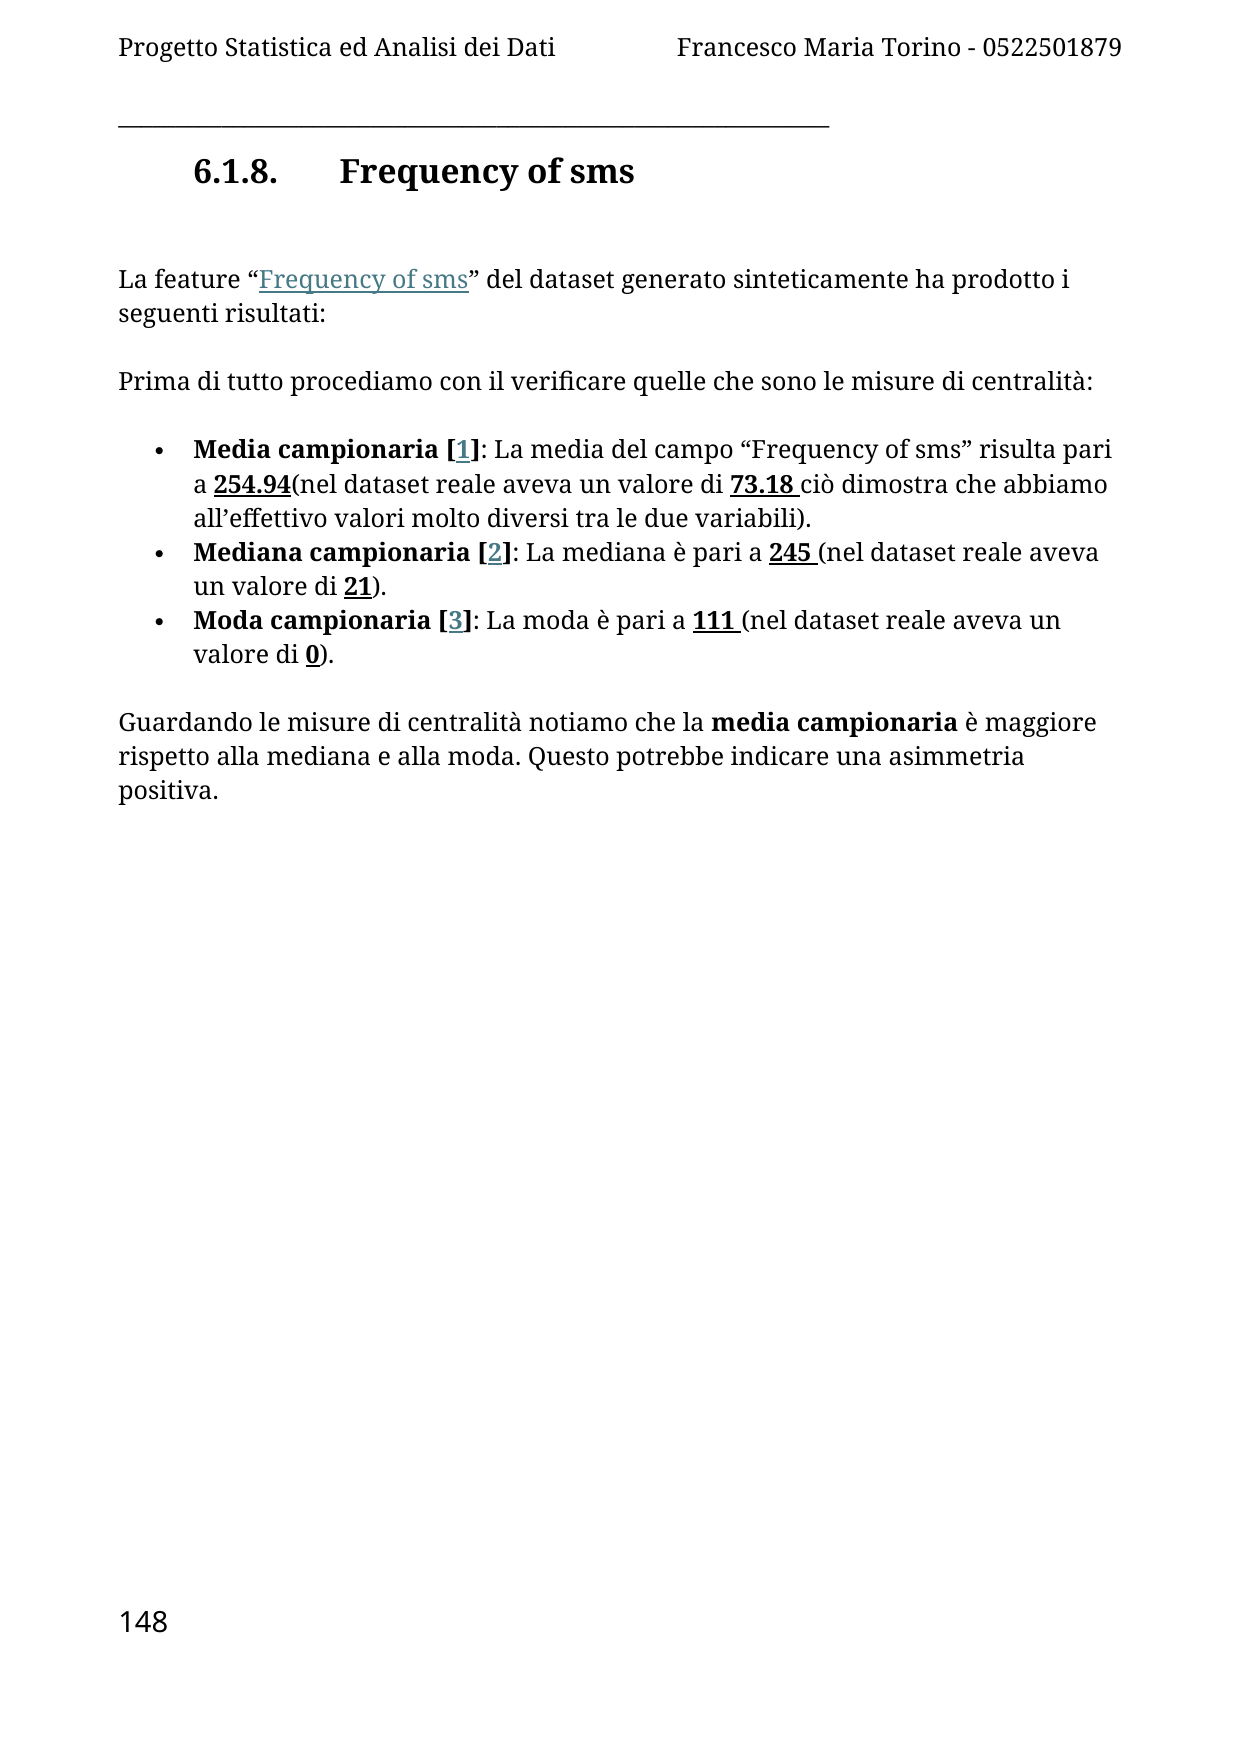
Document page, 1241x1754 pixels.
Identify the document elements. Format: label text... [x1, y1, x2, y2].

text Guardando le misure di centralità notiamo che la media campionaria è maggiore rispetto alla mediana e alla moda. Questo potrebbe indicare una asimmetria positiva. [118, 705, 1122, 807]
text Prima di tutto procediamo con il verificare quelle che sono le misure di centralità: [118, 364, 1122, 398]
text La feature “Frequency of sms” del dataset generato sinteticamente ha prodotto i seguenti risultati: [118, 262, 1122, 330]
subtitle Frequency of sms [193, 148, 1122, 193]
list Media campionaria [1]: La media del campo “Frequency of sms” risulta pari a 254.94(nel dataset reale aveva un valore di 73.18 ciò dimostra che abbiamo all’effettivo valori molto diversi tra le due variabili). [156, 432, 1122, 534]
list Moda campionaria [3]: La moda è pari a 111 (nel dataset reale aveva un valore di 0). [156, 602, 1122, 671]
list Mediana campionaria [2]: La mediana è pari a 245 (nel dataset reale aveva un valore di 21). [156, 534, 1122, 602]
